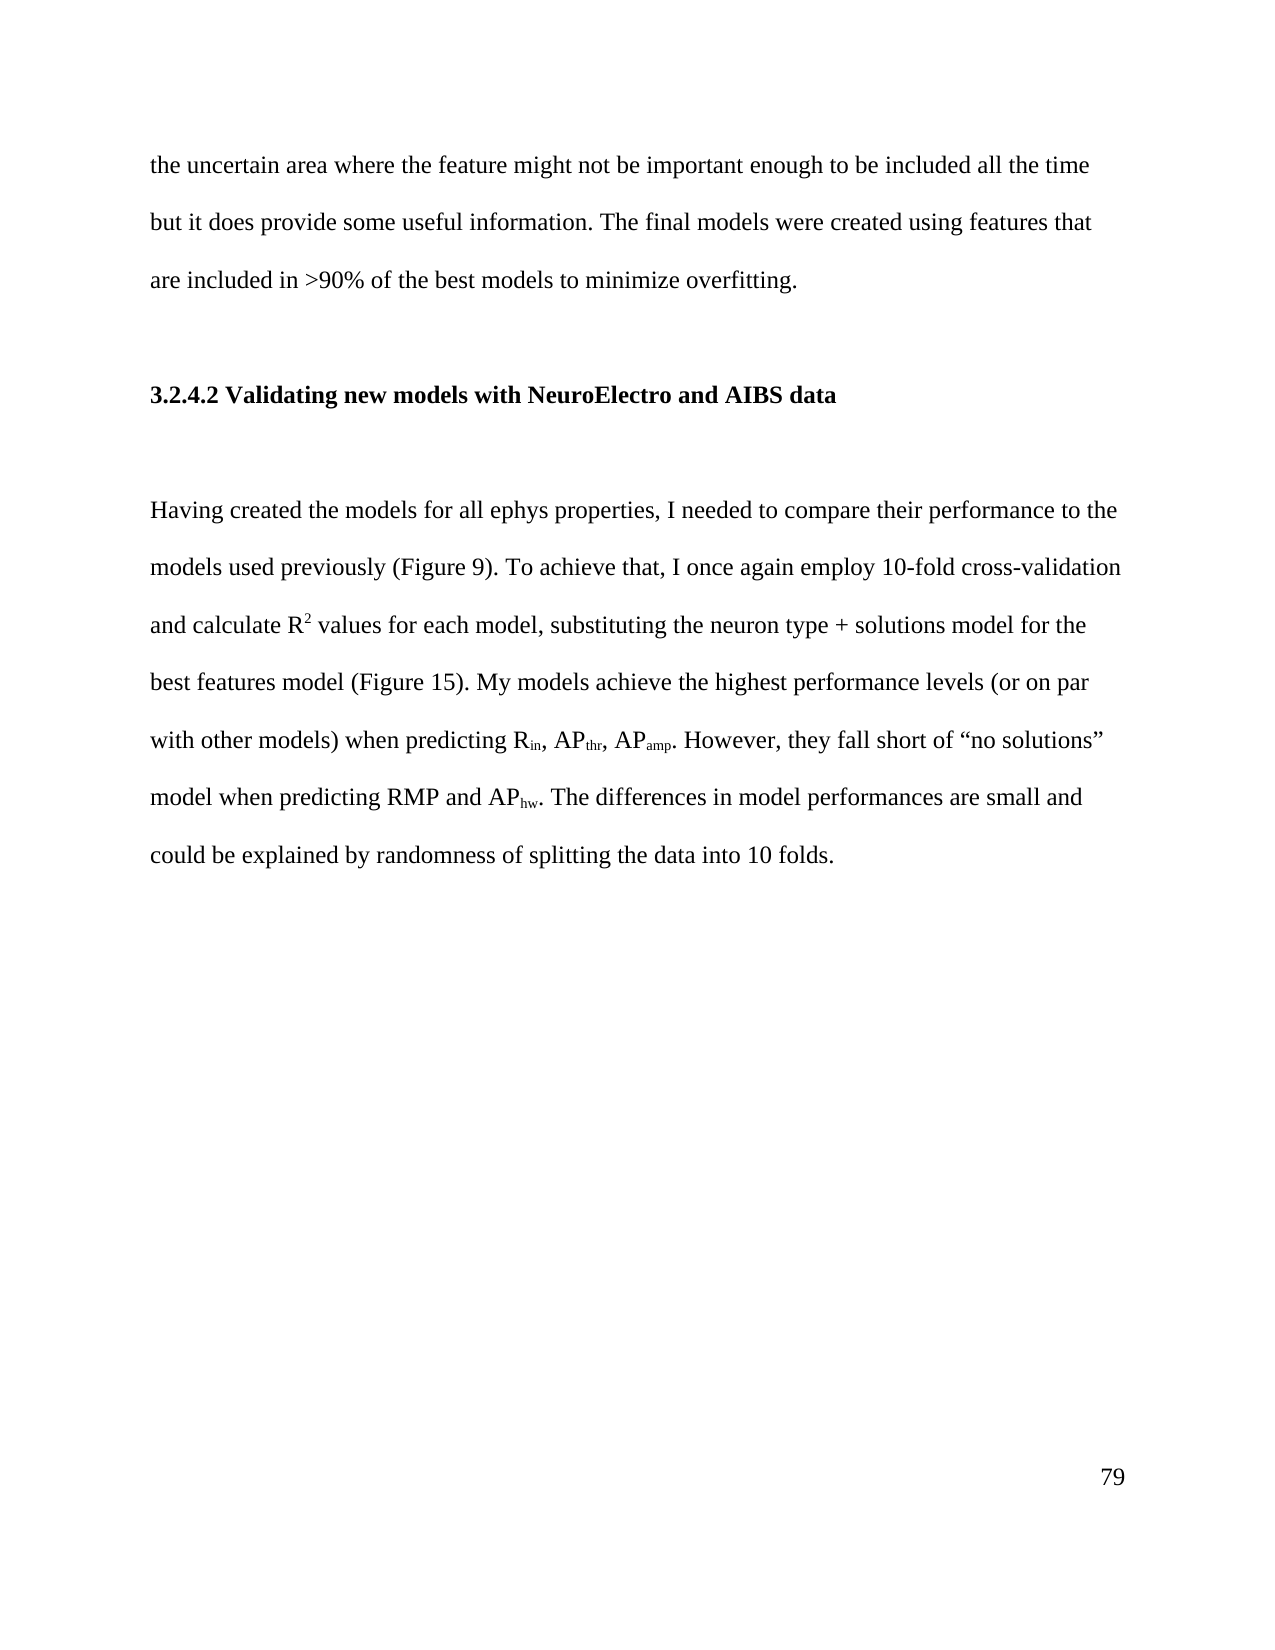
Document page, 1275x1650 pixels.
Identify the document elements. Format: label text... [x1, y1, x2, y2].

text Having created the models for all ephys properties, I needed to compare their performance to the models used previously (Figure 9). To achieve that, I once again employ 10-fold cross-validation and calculate R2 values for each model, substituting the neuron type + solutions model for the best features model (Figure 15). My models achieve the highest performance levels (or on par with other models) when predicting Rin, APthr, APamp. However, they fall short of “no solutions” model when predicting RMP and APhw. The differences in model performances are small and could be explained by randomness of splitting the data into 10 folds. [150, 495, 1125, 869]
subtitle Validating new models with NeuroElectro and AIBS data [150, 380, 1125, 409]
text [150, 150, 1125, 294]
